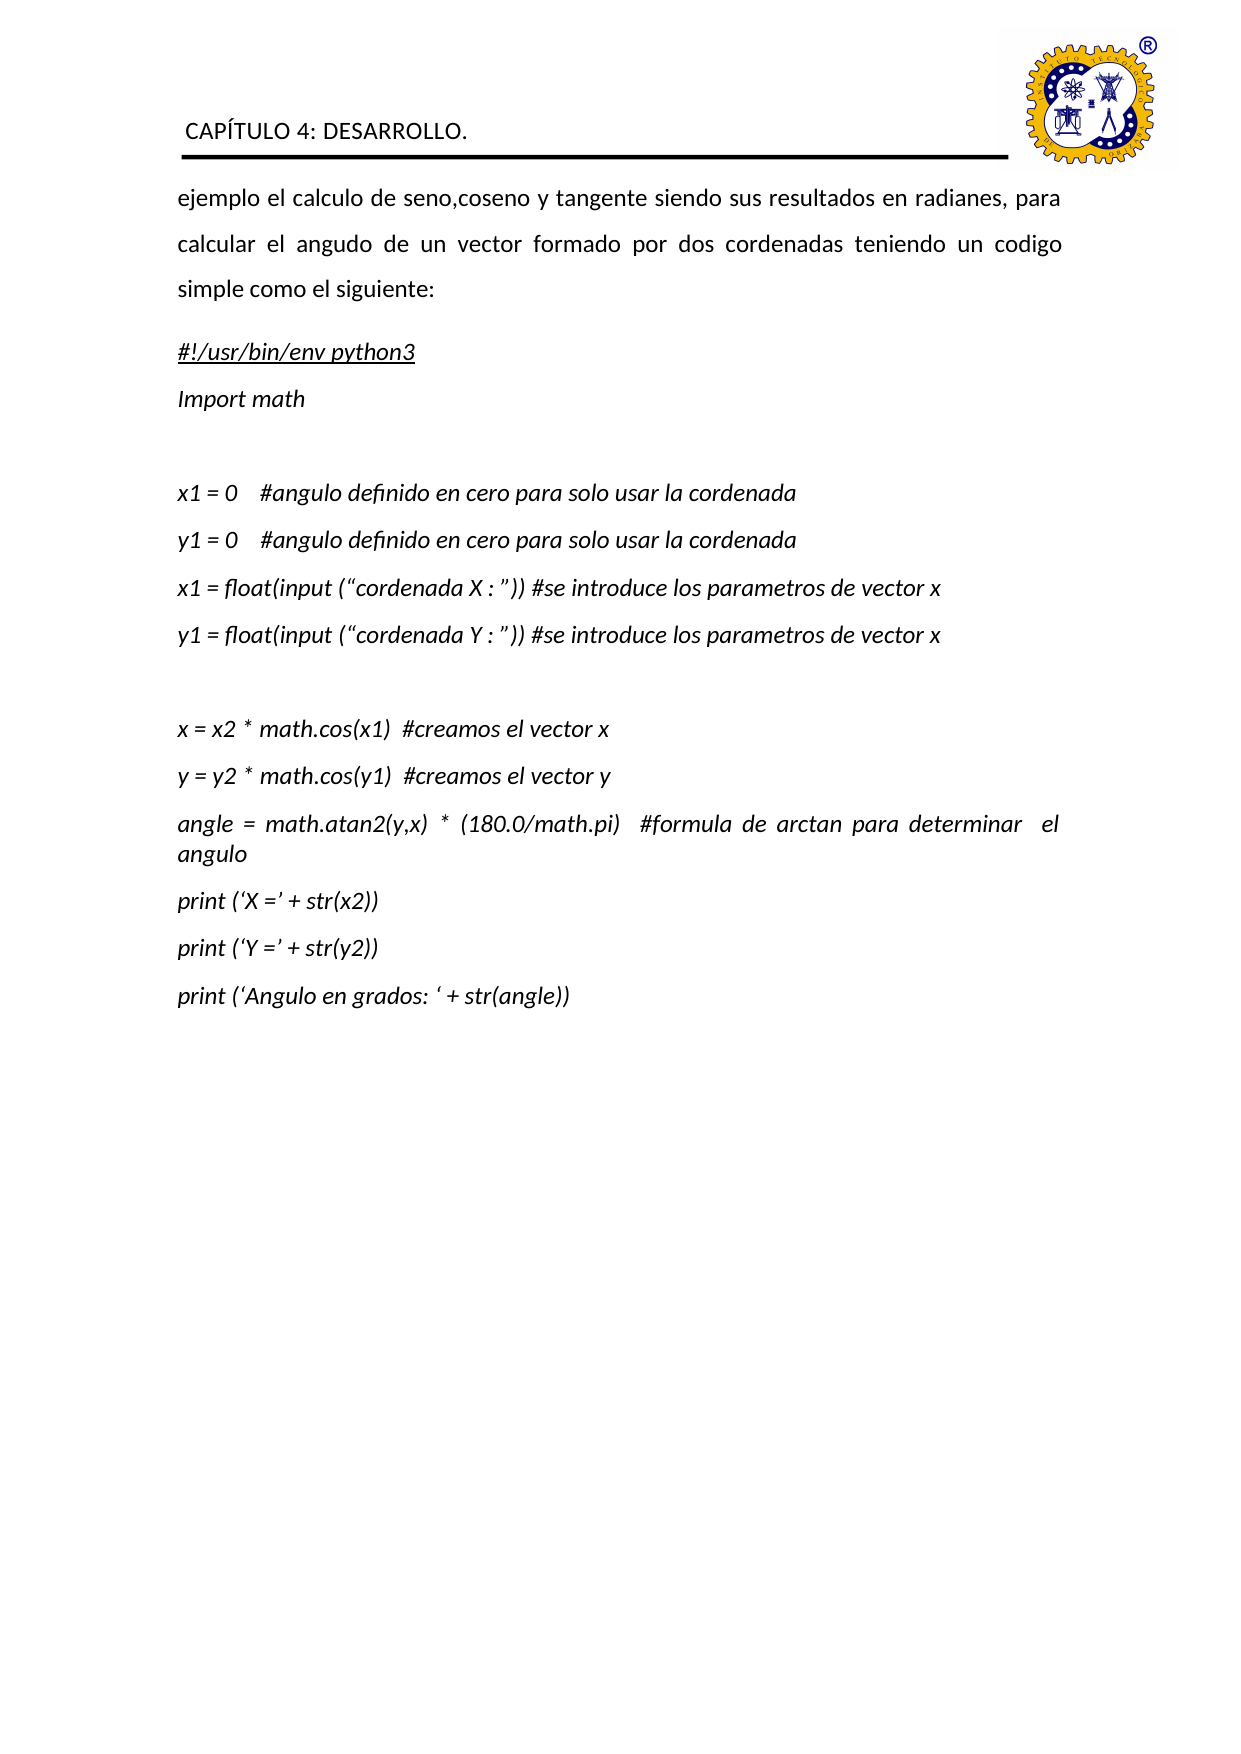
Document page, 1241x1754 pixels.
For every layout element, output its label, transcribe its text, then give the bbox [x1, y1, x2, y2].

text angle = math.atan2(y,x) * (180.0/math.pi) #formula de arctan para determinar el angulo [177, 808, 1063, 869]
text print (‘X =’ + str(x2)) [177, 885, 1063, 916]
text print (‘Angulo en grados: ‘ + str(angle)) [177, 980, 1063, 1010]
text y1 = float(input (“cordenada Y : ”)) #se introduce los parametros de vector x [177, 619, 1063, 649]
text print (‘Y =’ + str(y2)) [177, 933, 1063, 963]
text x = x2 * math.cos(x1) #creamos el vector x [177, 713, 1063, 744]
text x1 = float(input (“cordenada X : ”)) #se introduce los parametros de vector x [177, 572, 1063, 602]
text Import math [177, 383, 1063, 413]
text y1 = 0 #angulo definido en cero para solo usar la cordenada [177, 524, 1063, 555]
picture [996, 27, 1179, 171]
text #!/usr/bin/env python3 [177, 336, 1063, 366]
text x1 = 0 #angulo definido en cero para solo usar la cordenada [177, 477, 1063, 508]
text y = y2 * math.cos(y1) #creamos el vector y [177, 761, 1063, 791]
